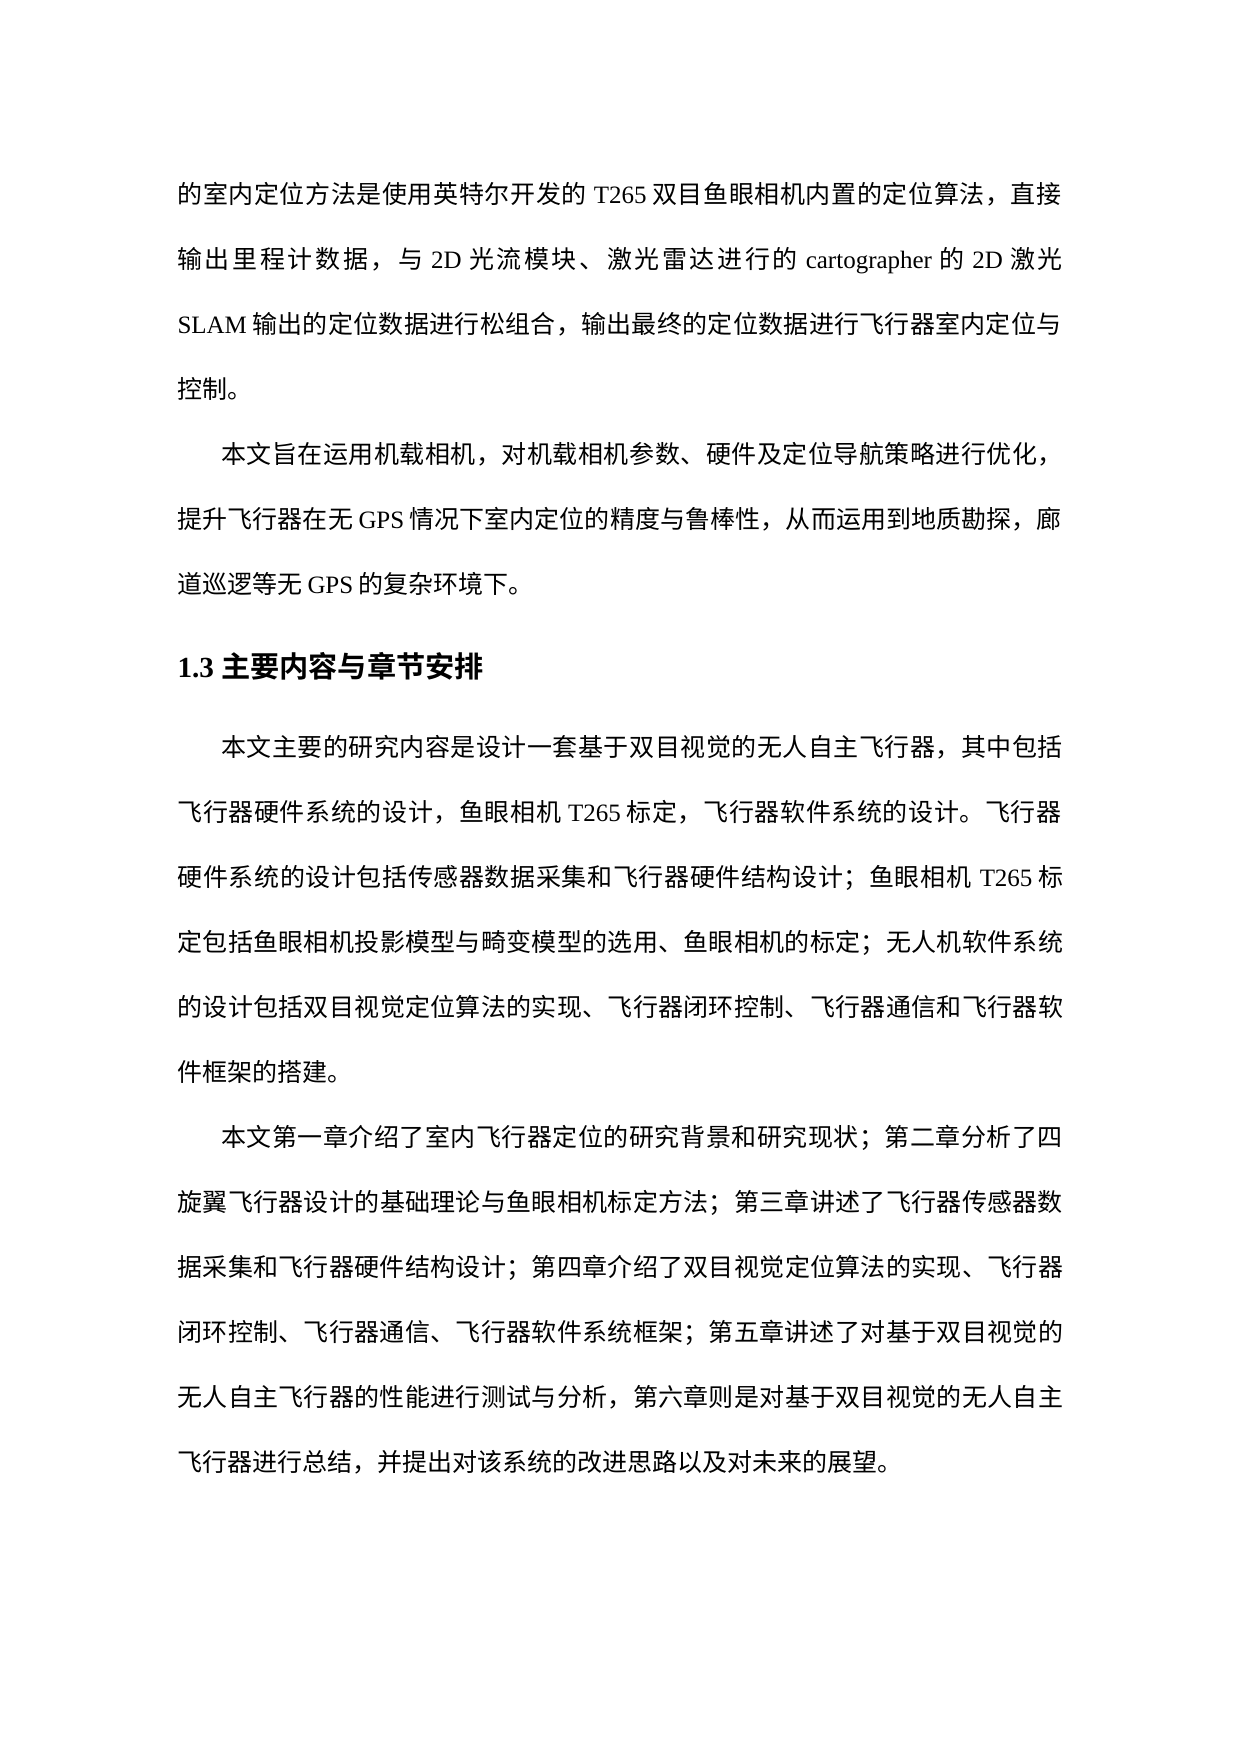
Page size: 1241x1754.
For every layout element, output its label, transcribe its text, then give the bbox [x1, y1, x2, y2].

text 1.3 主要内容与章节安排 [177, 632, 1063, 697]
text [177, 161, 1063, 421]
text 本文第一章介绍了室内飞行器定位的研究背景和研究现状；第二章分析了四旋翼飞行器设计的基础理论与鱼眼相机标定方法；第三章讲述了飞行器传感器数据采集和飞行器硬件结构设计；第四章介绍了双目视觉定位算法的实现、飞行器闭环控制、飞行器通信、飞行器软件系统框架；第五章讲述了对基于双目视觉的无人自主飞行器的性能进行测试与分析，第六章则是对基于双目视觉的无人自主飞行器进行总结，并提出对该系统的改进思路以及对未来的展望。 [177, 1103, 1063, 1493]
text 本文主要的研究内容是设计一套基于双目视觉的无人自主飞行器，其中包括飞行器硬件系统的设计，鱼眼相机T265标定，飞行器软件系统的设计。飞行器硬件系统的设计包括传感器数据采集和飞行器硬件结构设计；鱼眼相机T265标定包括鱼眼相机投影模型与畸变模型的选用、鱼眼相机的标定；无人机软件系统的设计包括双目视觉定位算法的实现、飞行器闭环控制、飞行器通信和飞行器软件框架的搭建。 [177, 713, 1063, 1103]
text 本文旨在运用机载相机，对机载相机参数、硬件及定位导航策略进行优化，提升飞行器在无GPS情况下室内定位的精度与鲁棒性，从而运用到地质勘探，廊道巡逻等无GPS的复杂环境下。 [177, 421, 1063, 616]
